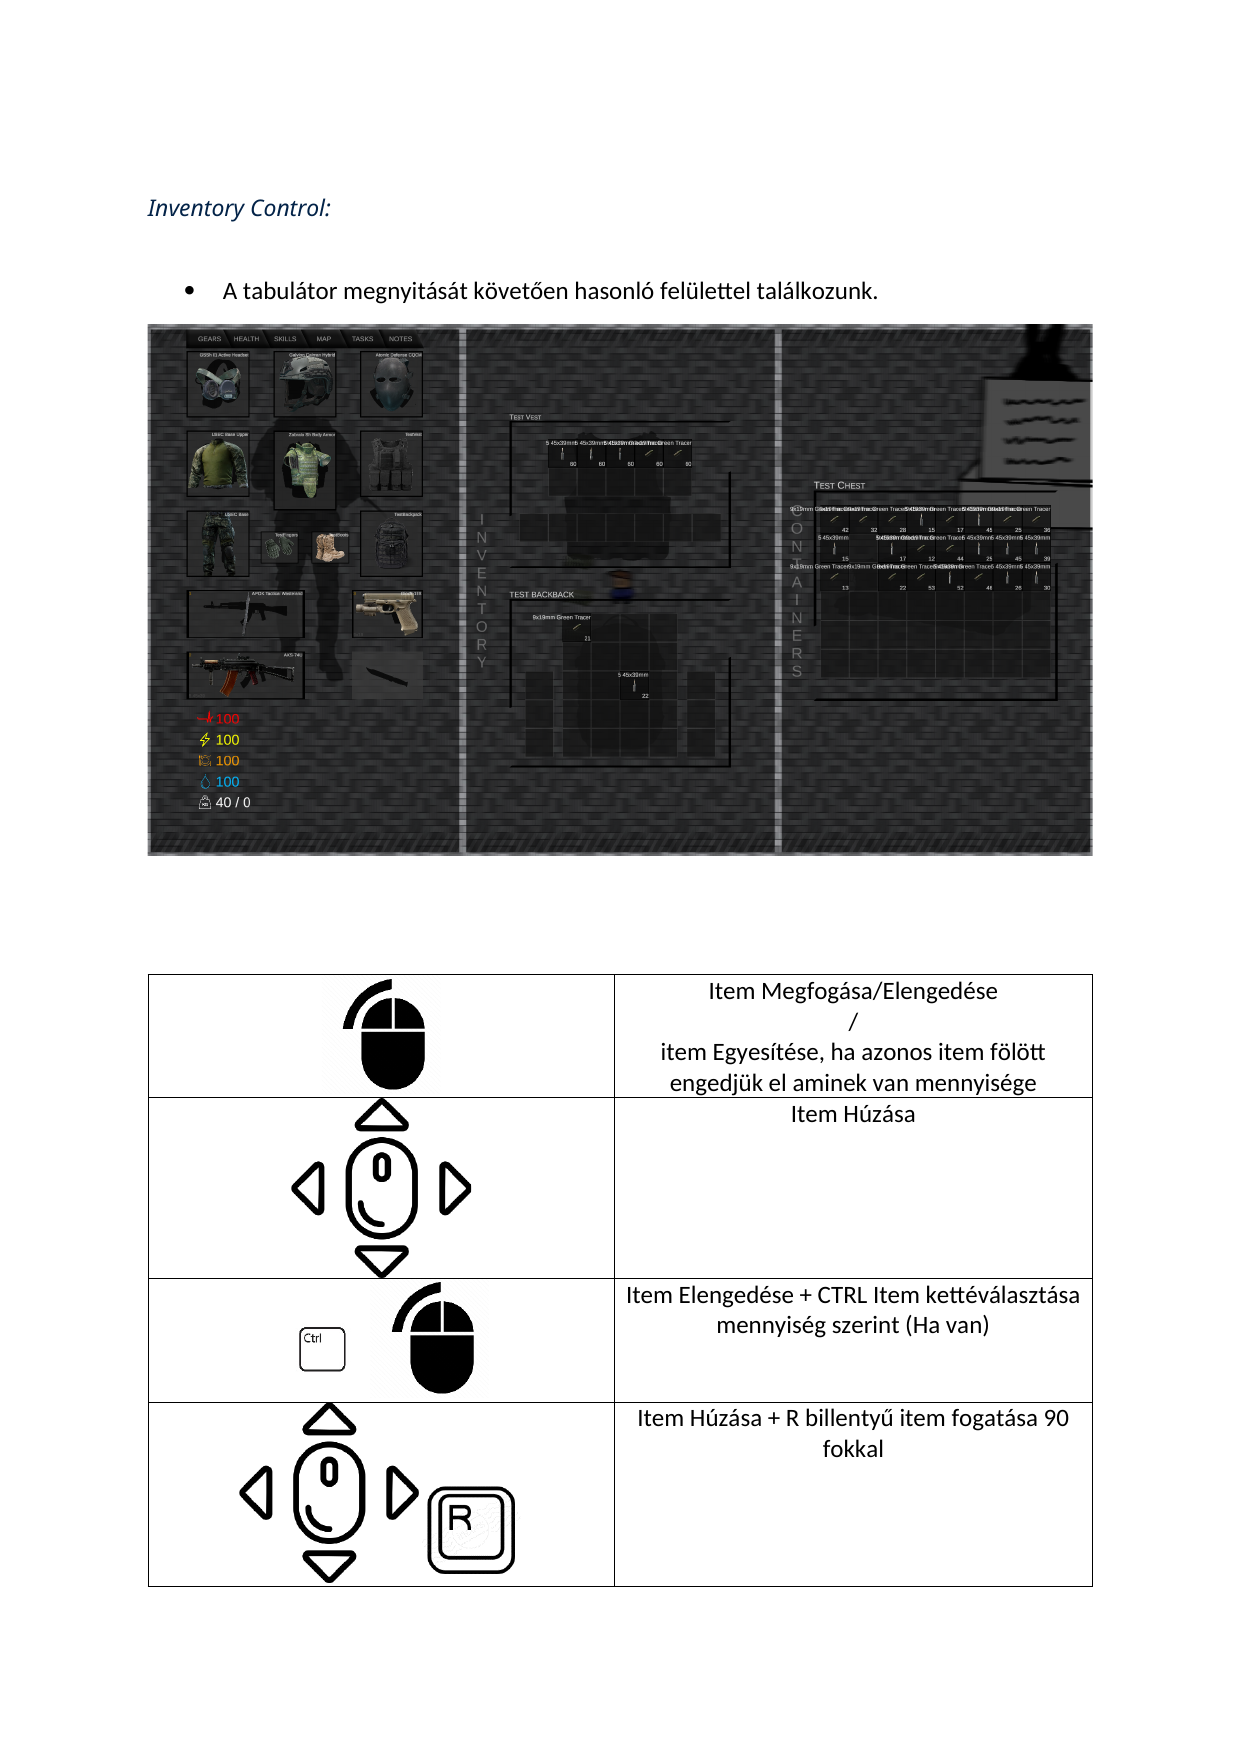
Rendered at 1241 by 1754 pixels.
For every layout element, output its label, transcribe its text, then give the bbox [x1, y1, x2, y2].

table_cell Item Elengedése + CTRL Item kettéválasztása mennyiség szerint (Ha van) [615, 1279, 1092, 1402]
table_cell Item Húzása + R billentyű item fogatása 90 fokkal [615, 1403, 1092, 1586]
table_cell [149, 1279, 614, 1402]
list A tabulátor megnyitását követően hasonló felülettel találkozunk. [185, 275, 1093, 305]
picture [273, 1098, 489, 1398]
picture [321, 975, 441, 1094]
table_header [149, 975, 614, 1097]
table_cell [149, 1098, 291, 1278]
picture [147, 324, 1093, 856]
table_cell Item Húzása [615, 1098, 1092, 1278]
subtitle Inventory Control: [148, 192, 1093, 223]
picture [239, 1402, 524, 1583]
table_cell [472, 1098, 614, 1278]
table_cell [149, 1403, 614, 1586]
table_header Item Megfogása/Elengedése / item Egyesítése, ha azonos item fölött engedjük el aminek van mennyisége [615, 975, 1092, 1097]
